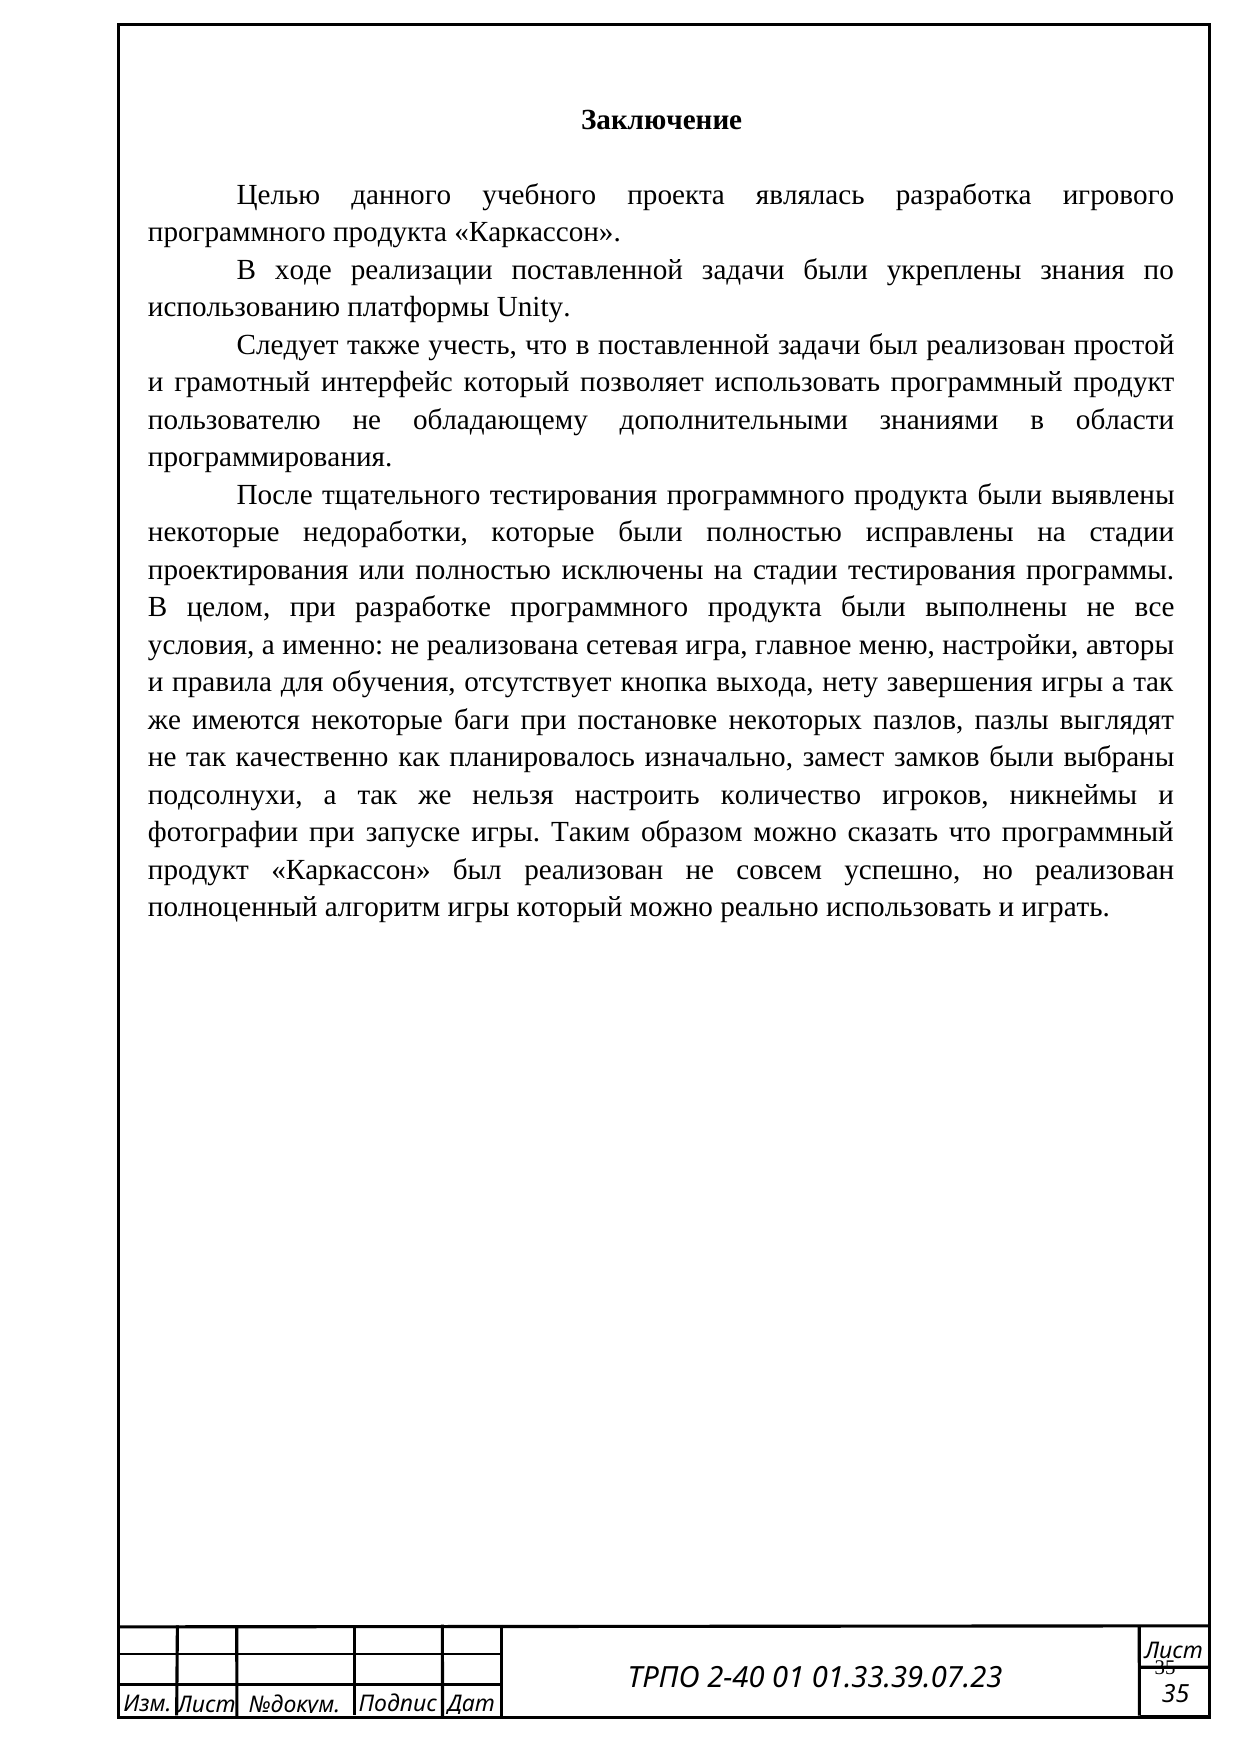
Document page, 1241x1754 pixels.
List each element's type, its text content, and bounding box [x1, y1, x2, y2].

text После тщательного тестирования программного продукта были выявлены некоторые недоработки, которые были полностью исправлены на стадии проектирования или полностью исключены на стадии тестирования программы. В целом, при разработке программного продукта были выполнены не все условия, а именно: не реализована сетевая игра, главное меню, настройки, авторы и правила для обучения, отсутствует кнопка выхода, нету завершения игры а так же имеются некоторые баги при постановке некоторых пазлов, пазлы выглядят не так качественно как планировалось изначально, замест замков были выбраны подсолнухи, а так же нельзя настроить количество игроков, никнеймы и фотографии при запуске игры. Таким образом можно сказать что программный продукт «Каркассон» был реализован не совсем успешно, но реализован полноценный алгоритм игры который можно реально использовать и играть. [148, 474, 1175, 924]
text Заключение [148, 99, 1175, 137]
text В ходе реализации поставленной задачи были укреплены знания по использованию платформы Unity. [148, 249, 1175, 324]
text Целью данного учебного проекта являлась разработка игрового программного продукта «Каркассон». [148, 174, 1175, 249]
text Следует также учесть, что в поставленной задачи был реализован простой и грамотный интерфейс который позволяет использовать программный продукт пользователю не обладающему дополнительными знаниями в области программирования. [148, 324, 1175, 474]
